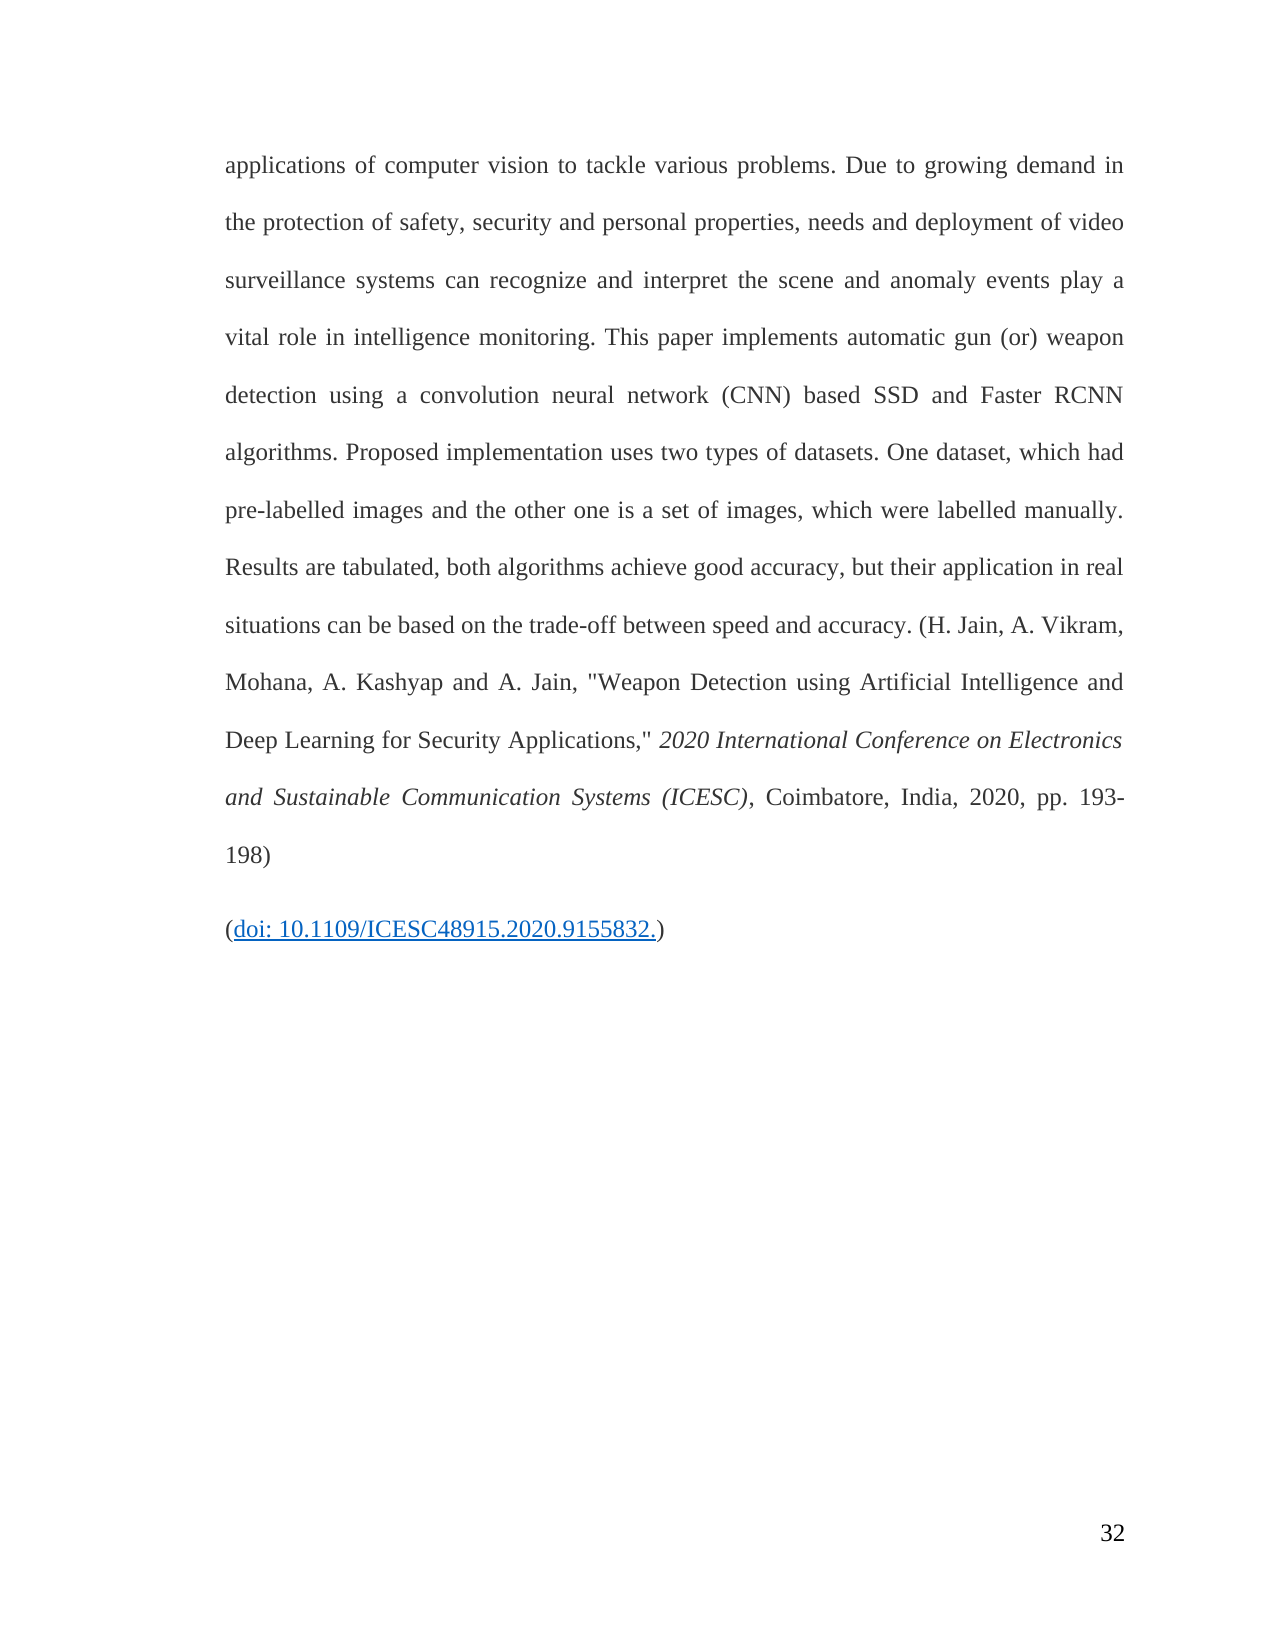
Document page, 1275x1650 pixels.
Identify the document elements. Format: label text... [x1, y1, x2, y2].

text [225, 150, 1125, 869]
text (doi: 10.1109/ICESC48915.2020.9155832.) [225, 914, 1125, 943]
